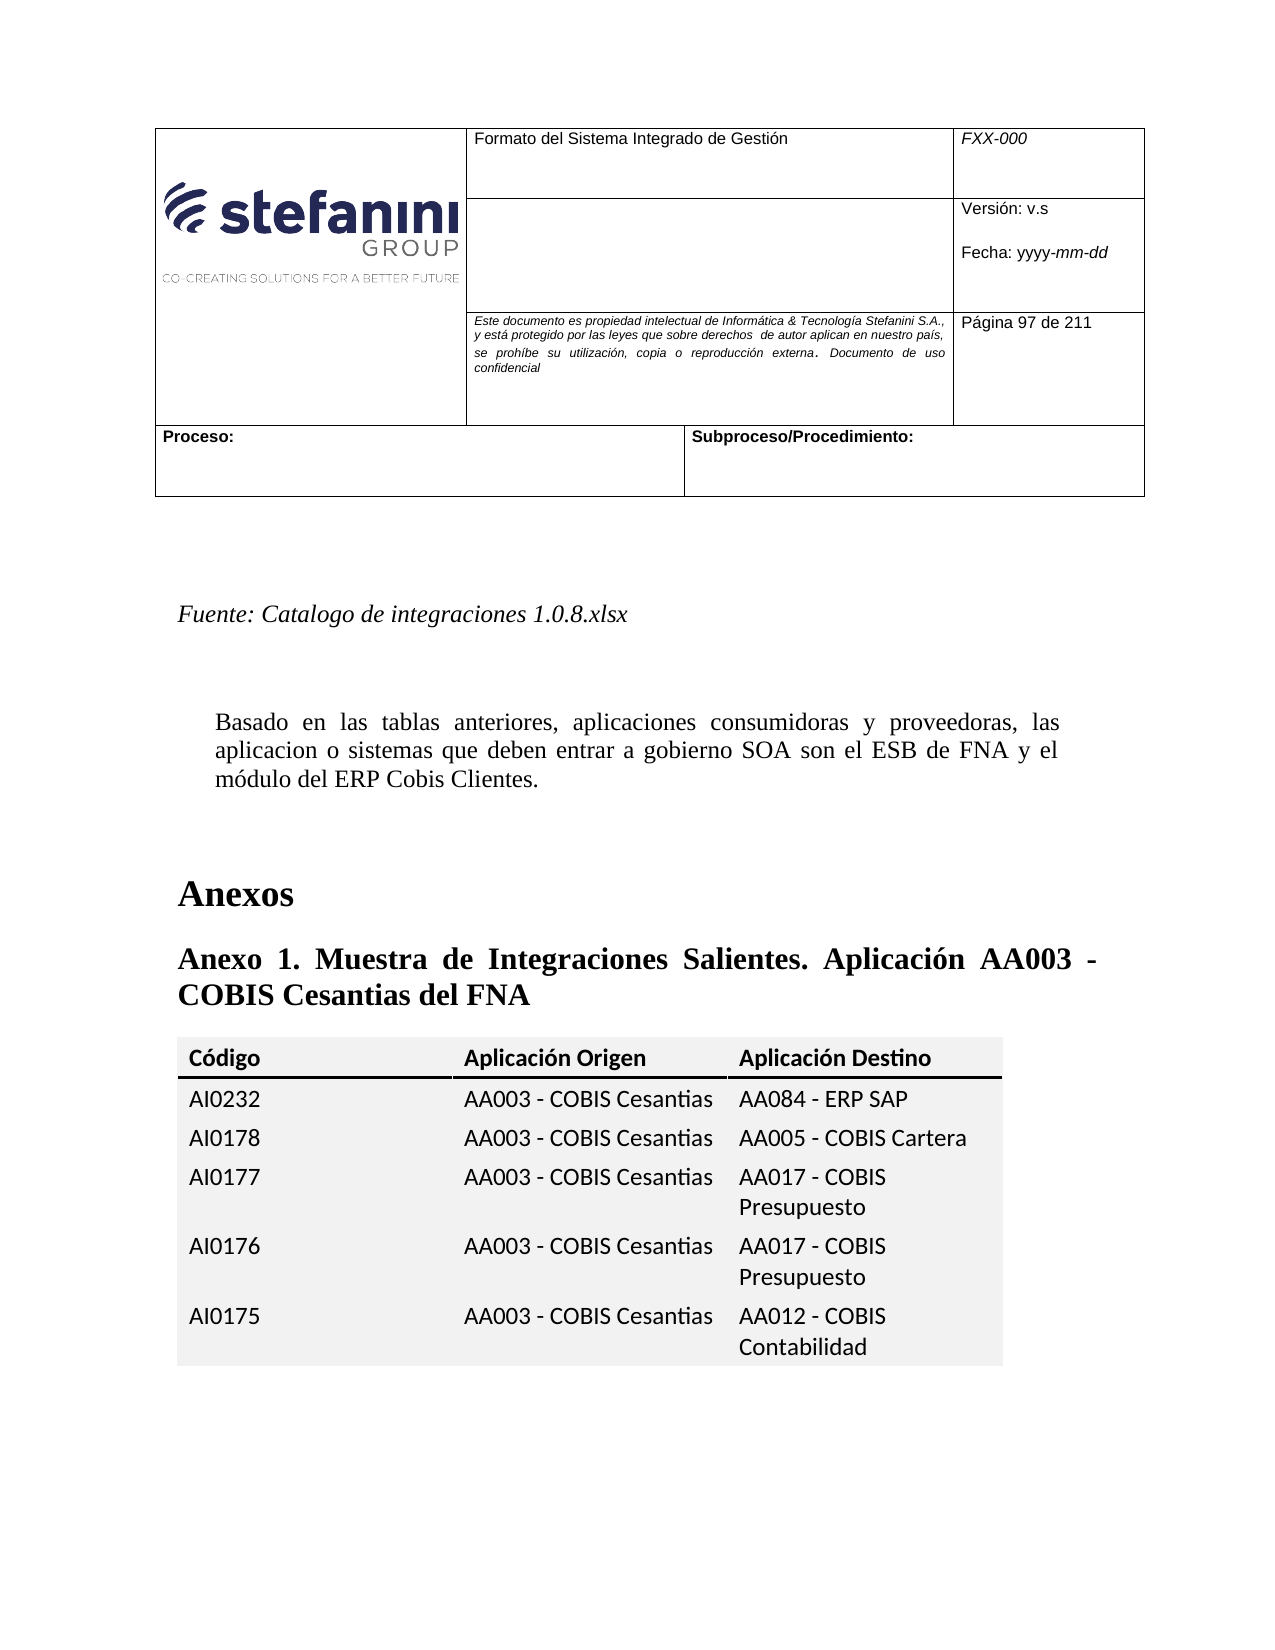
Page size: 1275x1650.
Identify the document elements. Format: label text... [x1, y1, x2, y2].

table_cell AA003 - COBIS Cesantias [453, 1079, 727, 1117]
table_cell AA003 - COBIS Cesantias [453, 1227, 727, 1295]
table_header Código [178, 1038, 452, 1076]
text Basado en las tablas anteriores, aplicaciones consumidoras y proveedoras, las aplicacion o sistemas que deben entrar a gobierno SOA son el ESB de FNA y el módulo del ERP Cobis Clientes. [215, 707, 1060, 793]
table_cell AI0178 [178, 1118, 452, 1156]
text Fuente: Catalogo de integraciones 1.0.8.xlsx [177, 599, 1098, 628]
subtitle Anexo 1. Muestra de Integraciones Salientes. Aplicación AA003 - COBIS Cesantias del FNA [177, 940, 1098, 1012]
table_header Aplicación Destino [728, 1038, 1002, 1076]
table_cell AI0177 [178, 1157, 452, 1226]
subtitle Anexos [177, 872, 1098, 915]
table_cell AA005 - COBIS Cartera [728, 1118, 1002, 1156]
table_cell AI0175 [178, 1296, 452, 1365]
table_cell AI0232 [178, 1079, 452, 1117]
table_cell AA017 - COBIS Presupuesto [728, 1157, 1002, 1226]
table_cell AI0176 [178, 1227, 452, 1295]
table_cell AA003 - COBIS Cesantias [453, 1157, 727, 1226]
picture [162, 182, 460, 286]
table_cell AA003 - COBIS Cesantias [453, 1118, 727, 1156]
table_cell AA017 - COBIS Presupuesto [728, 1227, 1002, 1295]
table_cell AA084 - ERP SAP [728, 1079, 1002, 1117]
table_header Aplicación Origen [453, 1038, 727, 1076]
table_cell AA012 - COBIS Contabilidad [728, 1296, 1002, 1365]
table_cell AA003 - COBIS Cesantias [453, 1296, 727, 1365]
